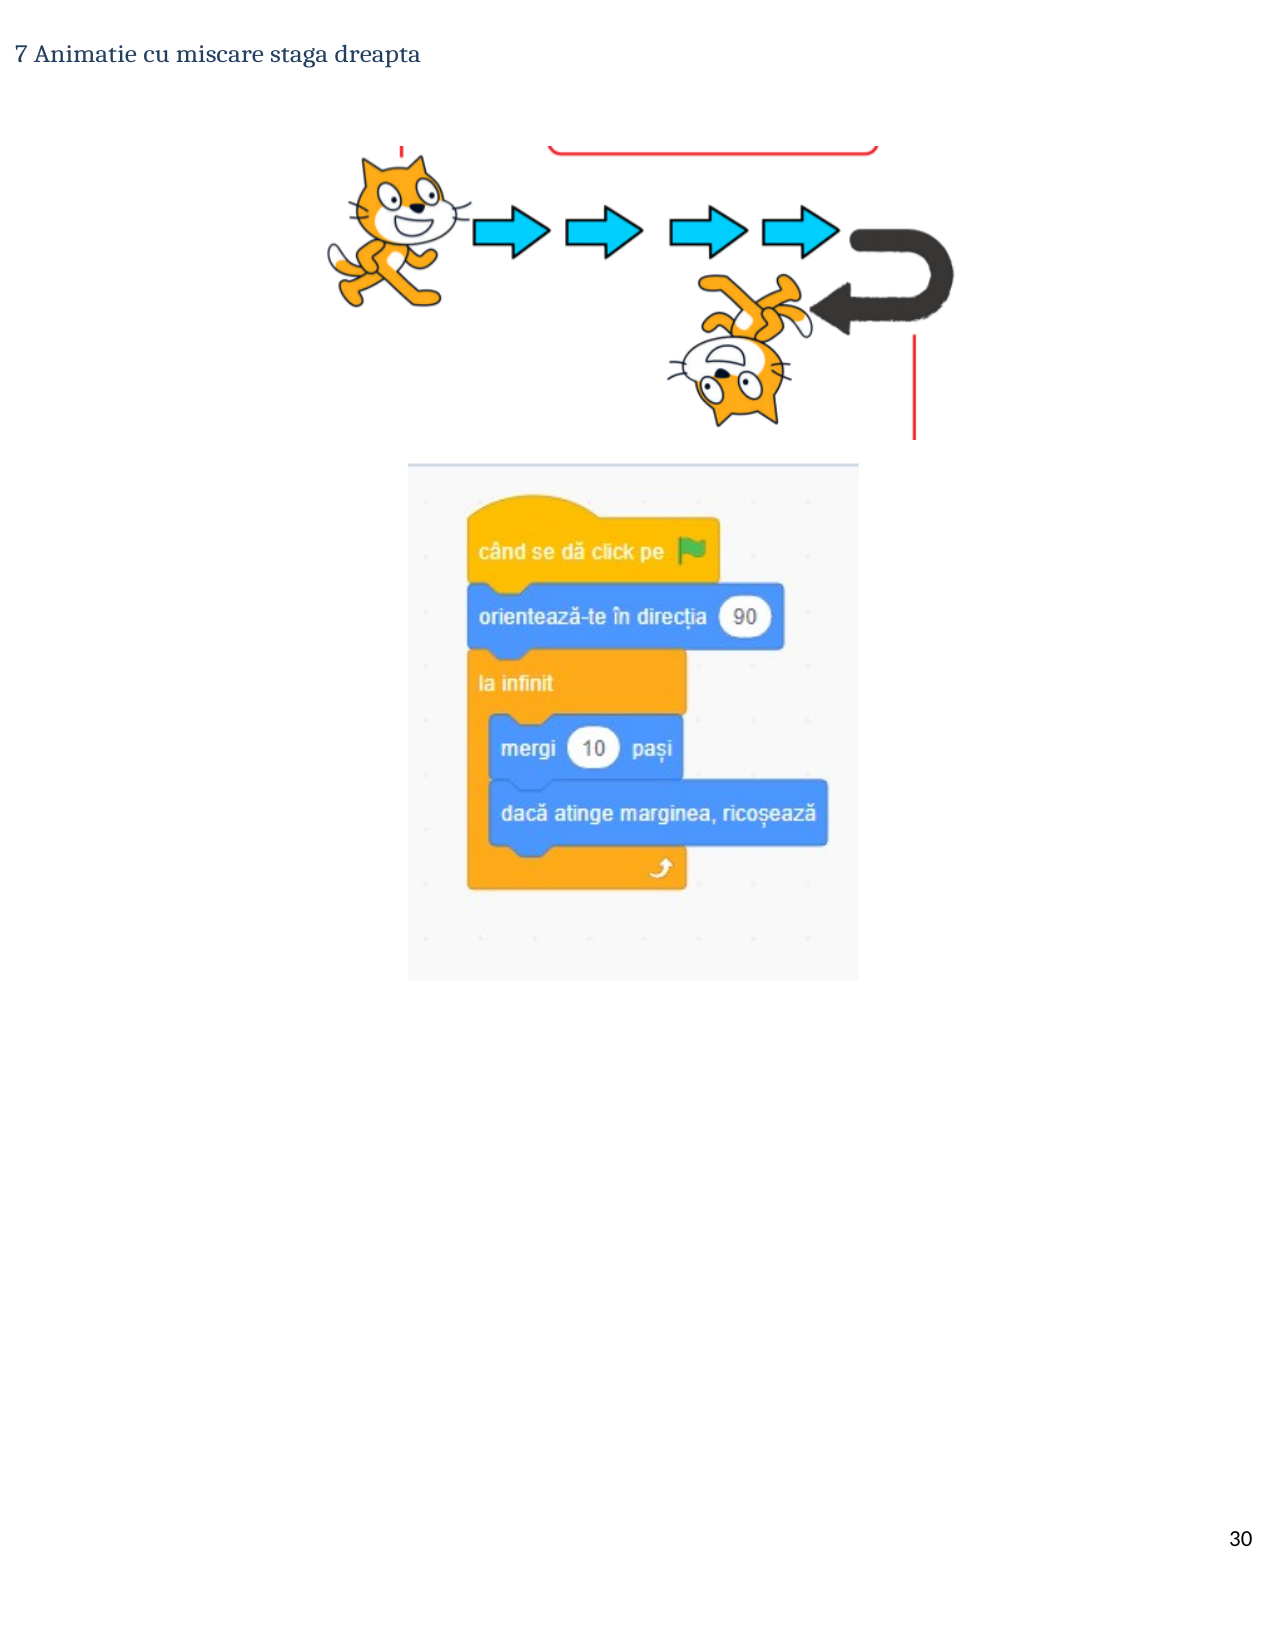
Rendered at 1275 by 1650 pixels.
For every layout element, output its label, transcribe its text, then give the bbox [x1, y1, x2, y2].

picture [408, 463, 859, 981]
picture [306, 146, 961, 440]
subtitle 7 Animatie cu miscare staga dreapta [14, 39, 1252, 68]
